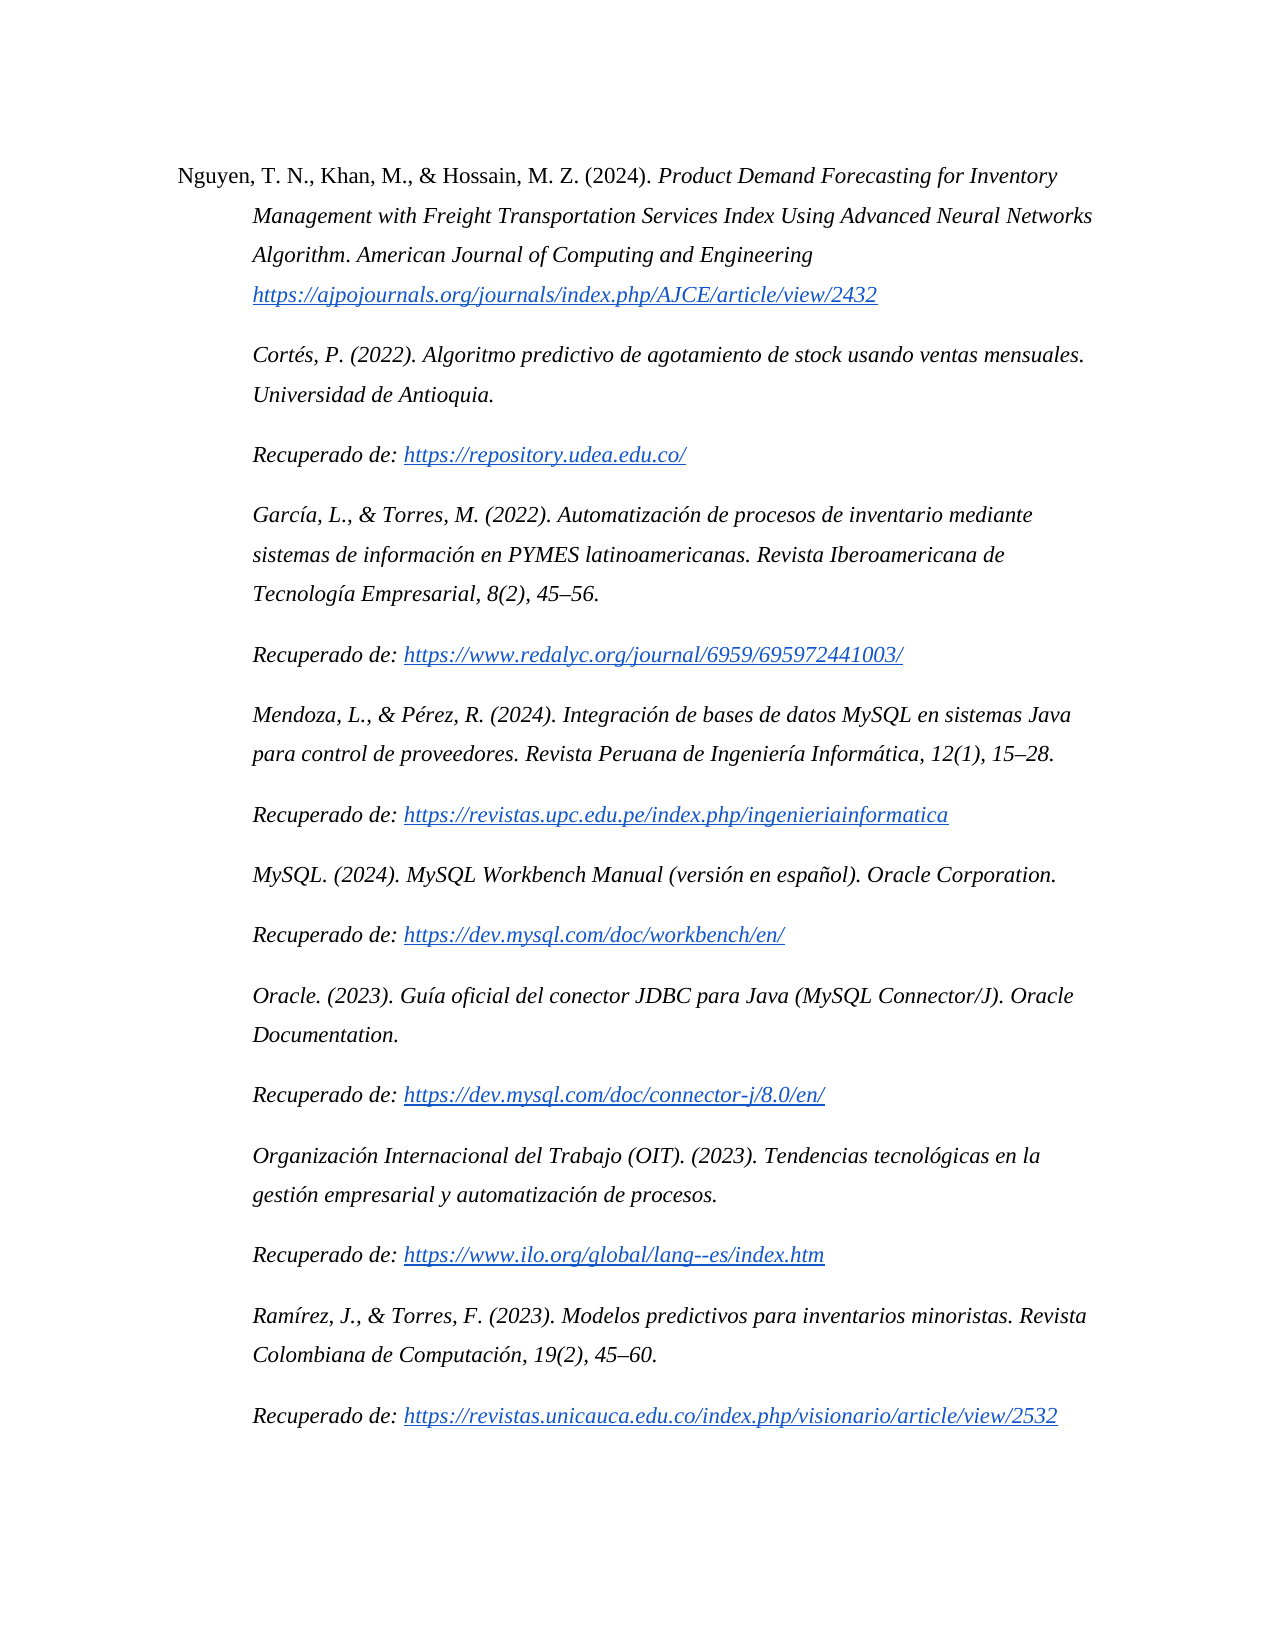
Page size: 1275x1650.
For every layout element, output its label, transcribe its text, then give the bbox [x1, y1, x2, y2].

text Mendoza, L., & Pérez, R. (2024). Integración de bases de datos MySQL en sistemas Java para control de proveedores. Revista Peruana de Ingeniería Informática, 12(1), 15–28. [252, 701, 1098, 767]
text Ramírez, J., & Torres, F. (2023). Modelos predictivos para inventarios minoristas. Revista Colombiana de Computación, 19(2), 45–60. [252, 1302, 1098, 1368]
text MySQL. (2024). MySQL Workbench Manual (versión en español). Oracle Corporation. [252, 861, 1098, 887]
text Recuperado de: https://repository.udea.edu.co/ [252, 441, 1098, 467]
text Recuperado de: https://www.ilo.org/global/lang--es/index.htm [252, 1242, 1098, 1268]
text Oracle. (2023). Guía oficial del conector JDBC para Java (MySQL Connector/J). Oracle Documentation. [252, 982, 1098, 1047]
text Recuperado de: https://www.redalyc.org/journal/6959/695972441003/ [252, 641, 1098, 667]
text Cortés, P. (2022). Algoritmo predictivo de agotamiento de stock usando ventas mensuales. Universidad de Antioquia. [252, 341, 1098, 407]
text Recuperado de: https://dev.mysql.com/doc/connector-j/8.0/en/ [252, 1081, 1098, 1108]
text Organización Internacional del Trabajo (OIT). (2023). Tendencias tecnológicas en la gestión empresarial y automatización de procesos. [252, 1142, 1098, 1208]
text Recuperado de: https://revistas.upc.edu.pe/index.php/ingenieriainformatica [252, 801, 1098, 827]
text Recuperado de: https://dev.mysql.com/doc/workbench/en/ [252, 921, 1098, 948]
text García, L., & Torres, M. (2022). Automatización de procesos de inventario mediante sistemas de información en PYMES latinoamericanas. Revista Iberoamericana de Tecnología Empresarial, 8(2), 45–56. [252, 501, 1098, 607]
text Recuperado de: https://revistas.unicauca.edu.co/index.php/visionario/article/view/2532 [252, 1402, 1098, 1428]
text Nguyen, T. N., Khan, M., & Hossain, M. Z. (2024). Product Demand Forecasting for Inventory Management with Freight Transportation Services Index Using Advanced Neural Networks Algorithm. American Journal of Computing and Engineering https://ajpojournals.org/journals/index.php/AJCE/article/view/2432 [177, 162, 1098, 307]
